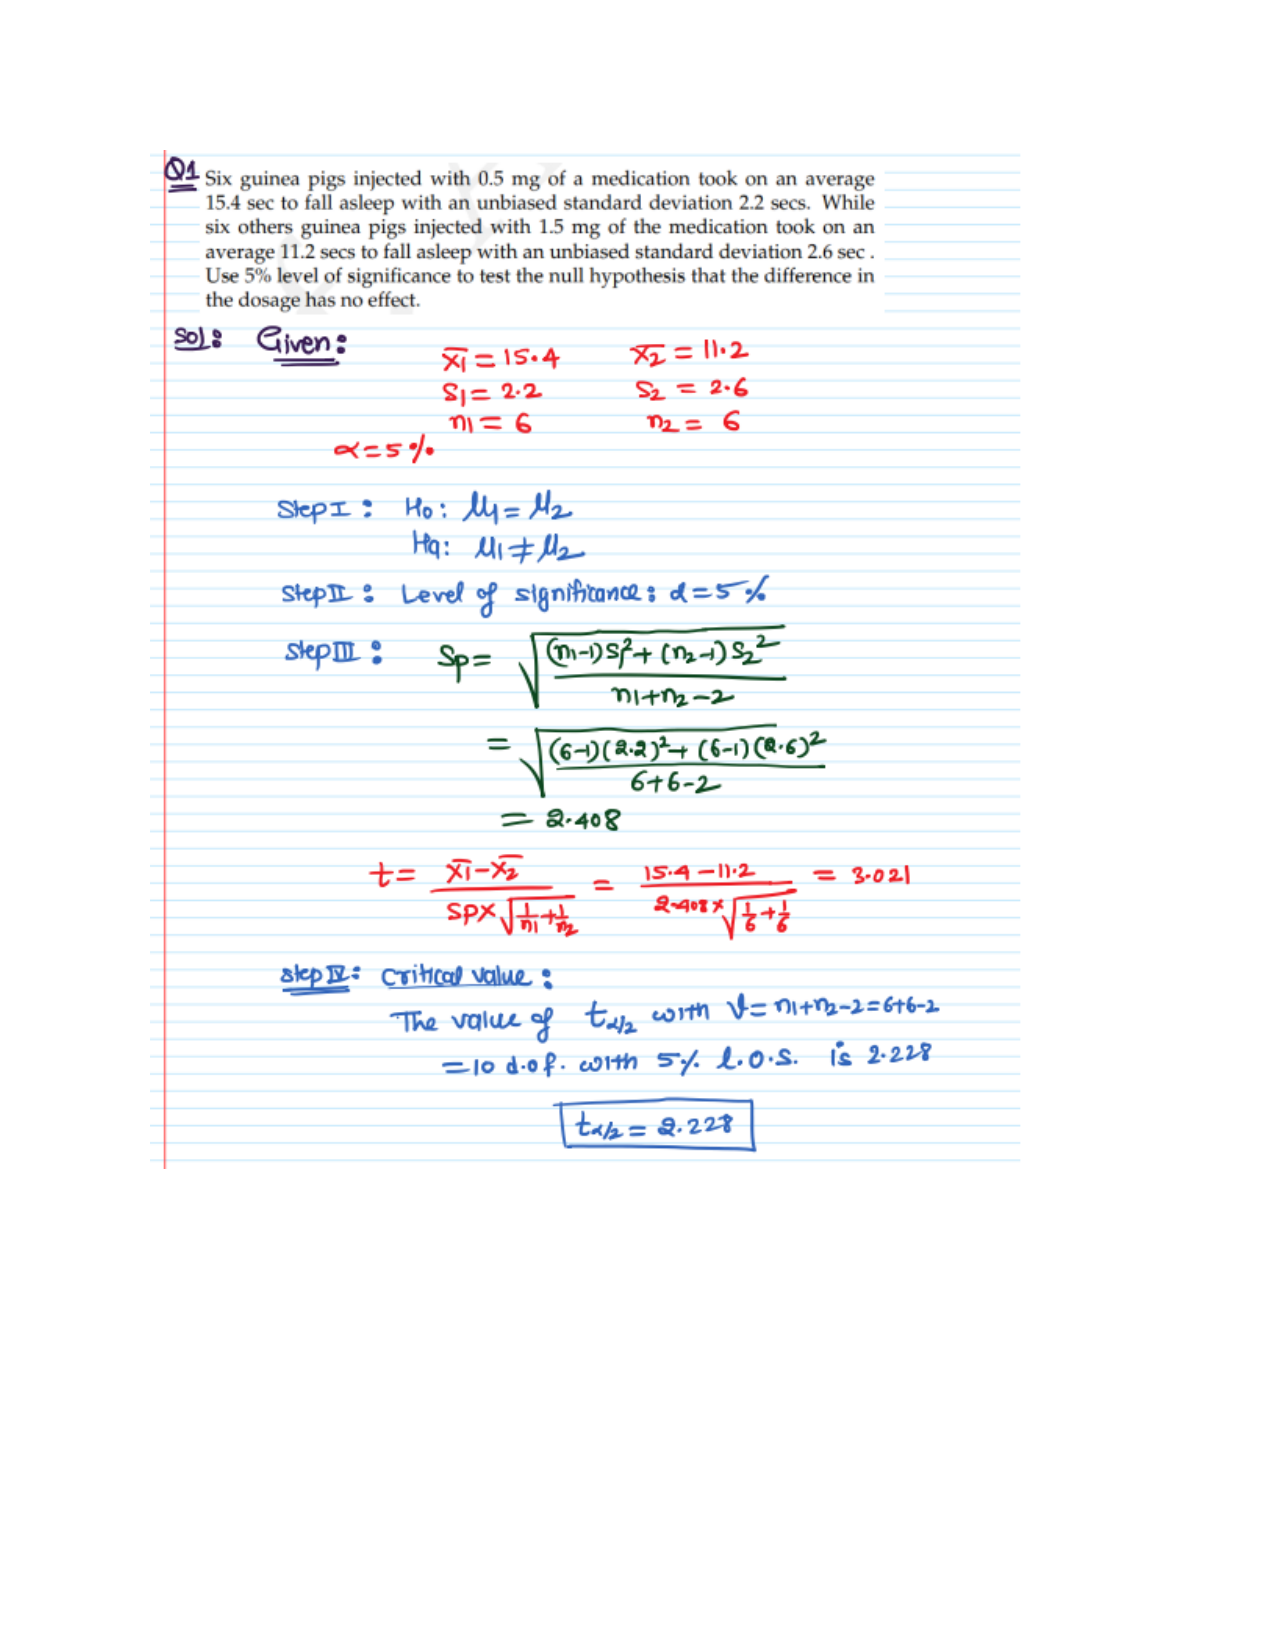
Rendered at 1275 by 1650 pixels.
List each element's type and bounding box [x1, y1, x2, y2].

picture [150, 150, 1021, 1169]
